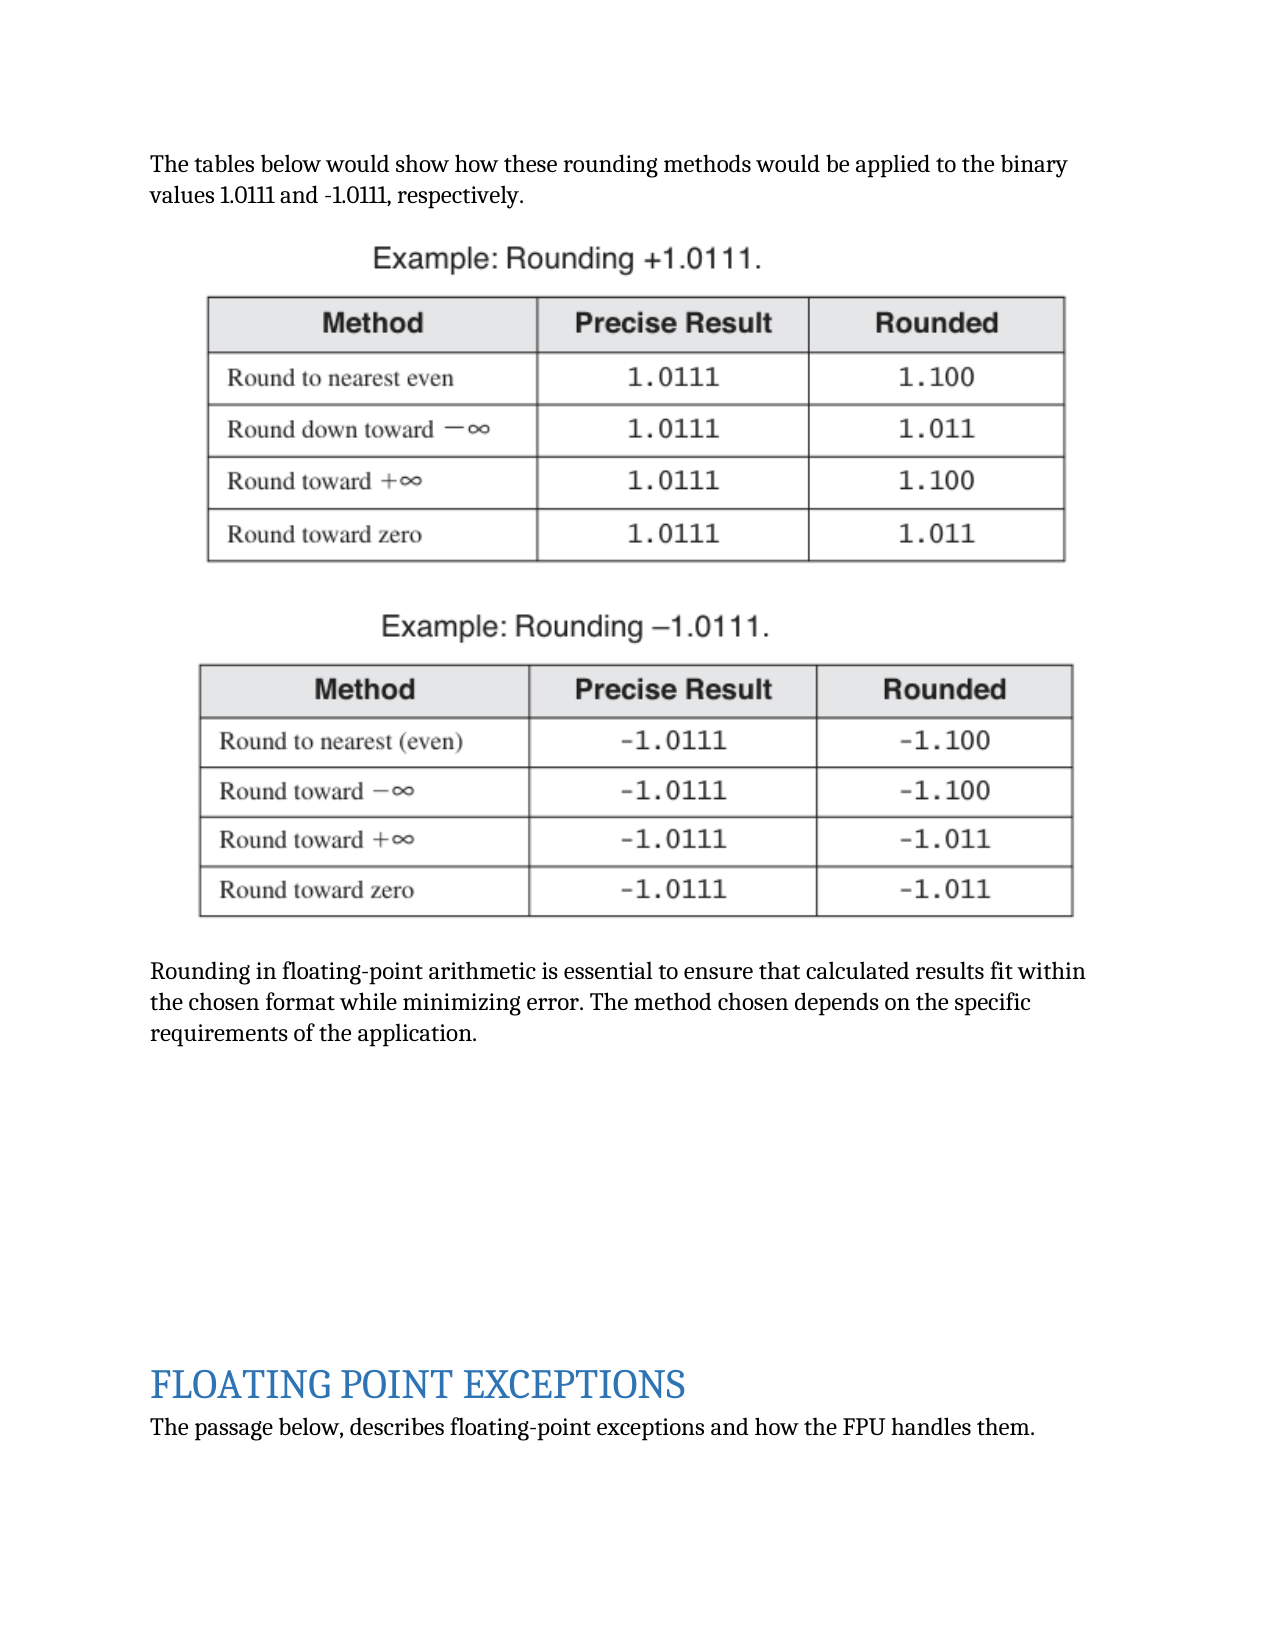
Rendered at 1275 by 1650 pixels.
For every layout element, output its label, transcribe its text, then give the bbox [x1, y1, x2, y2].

text The tables below would show how these rounding methods would be applied to the binary values 1.0111 and -1.0111, respectively. [150, 150, 1125, 210]
picture [150, 228, 1118, 939]
text Rounding in floating-point arithmetic is essential to ensure that calculated results fit within the chosen format while minimizing error. The method chosen depends on the specific requirements of the application. [150, 957, 1125, 1048]
text The passage below, describes floating-point exceptions and how the FPU handles them. [150, 1413, 1125, 1442]
text FLOATING POINT EXCEPTIONS [150, 1361, 1125, 1409]
